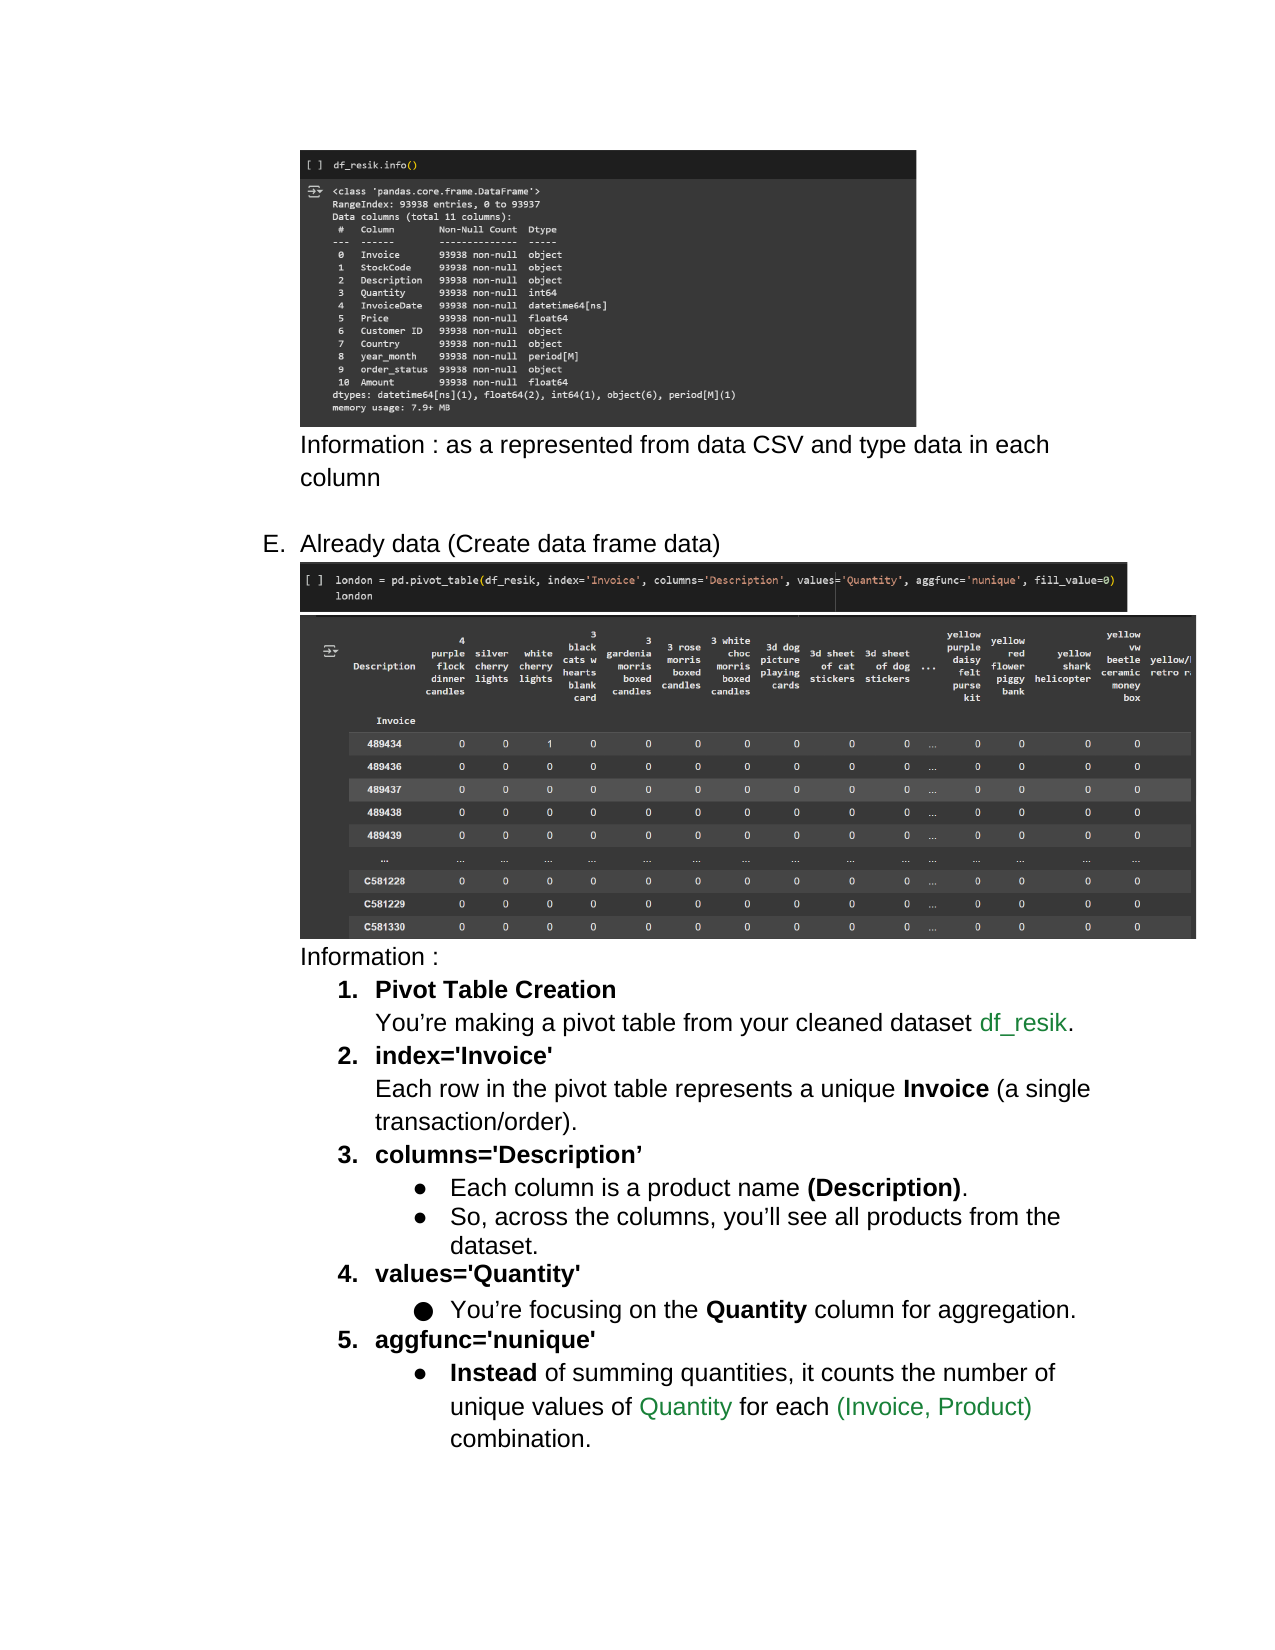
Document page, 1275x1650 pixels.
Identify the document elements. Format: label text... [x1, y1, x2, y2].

list Pivot Table Creation You’re making a pivot table from your cleaned dataset df_resik. [337, 975, 1125, 1037]
list index='Invoice' [337, 1041, 1125, 1070]
picture [300, 562, 1128, 612]
list aggfunc='nunique' [337, 1325, 1125, 1354]
list Already data (Create data frame data) [262, 529, 1125, 558]
text Information : as a represented from data CSV and type data in each column [300, 430, 1125, 492]
list Instead of summing quantities, it counts the number of unique values of Quantity for each (Invoice, Product) combination. [412, 1358, 1125, 1453]
list You’re focusing on the Quantity column for aggregation. [412, 1292, 1125, 1325]
list columns='Description’ [337, 1140, 1125, 1169]
text Information : [300, 942, 1125, 971]
list Each column is a product name (Description). [412, 1173, 1125, 1202]
list values='Quantity' [337, 1259, 1125, 1288]
text Each row in the pivot table represents a unique Invoice (a single transaction/order). [375, 1074, 1125, 1136]
picture [300, 150, 917, 427]
picture [300, 615, 1197, 939]
list So, across the columns, you’ll see all products from the dataset. [412, 1202, 1125, 1259]
